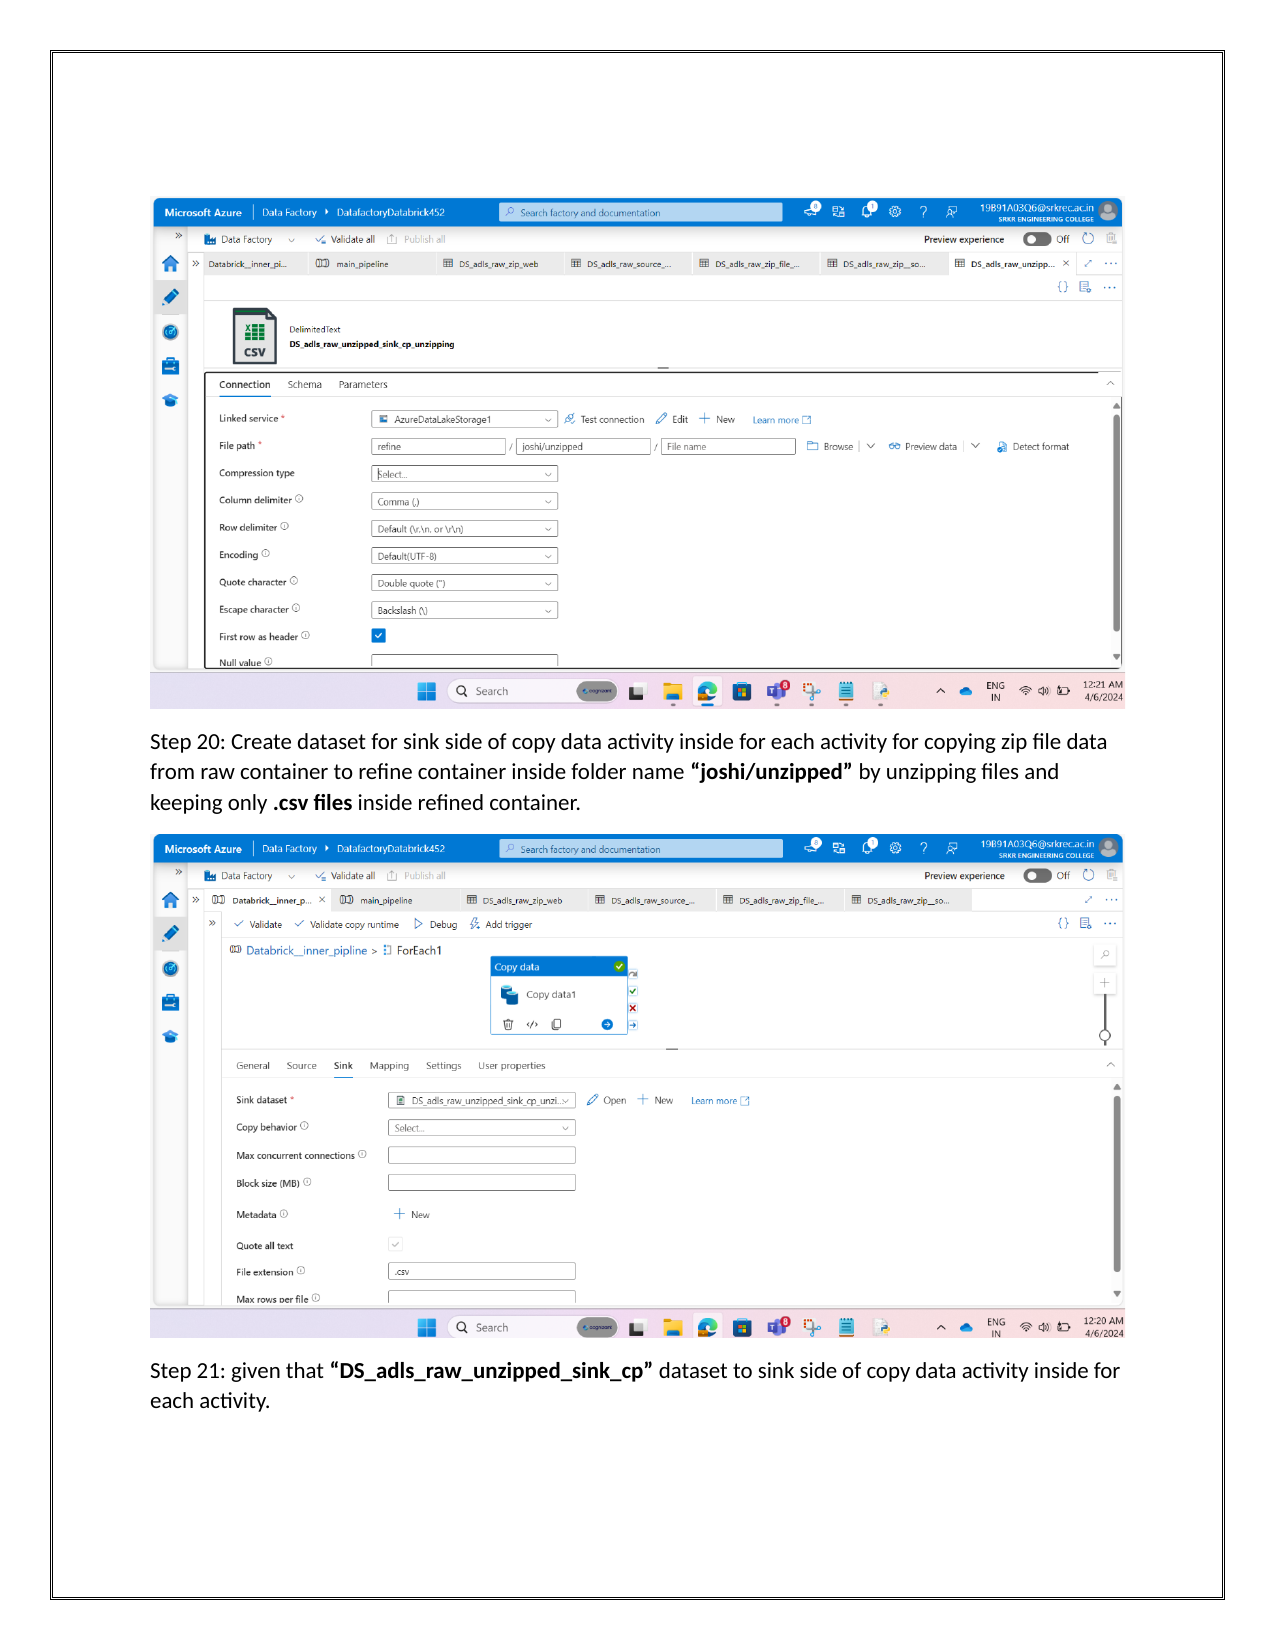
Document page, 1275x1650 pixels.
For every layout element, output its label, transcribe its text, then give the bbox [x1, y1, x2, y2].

picture [150, 834, 1125, 1338]
text Step 21: given that “DS_adls_raw_unzipped_sink_cp” dataset to sink side of copy data activity inside for each activity. [150, 1356, 1125, 1414]
picture [150, 196, 1125, 709]
text Step 20: Create dataset for sink side of copy data activity inside for each activity for copying zip file data from raw container to refine container inside folder name “joshi/unzipped” by unzipping files and keeping only .csv files inside refined container. [150, 727, 1125, 816]
